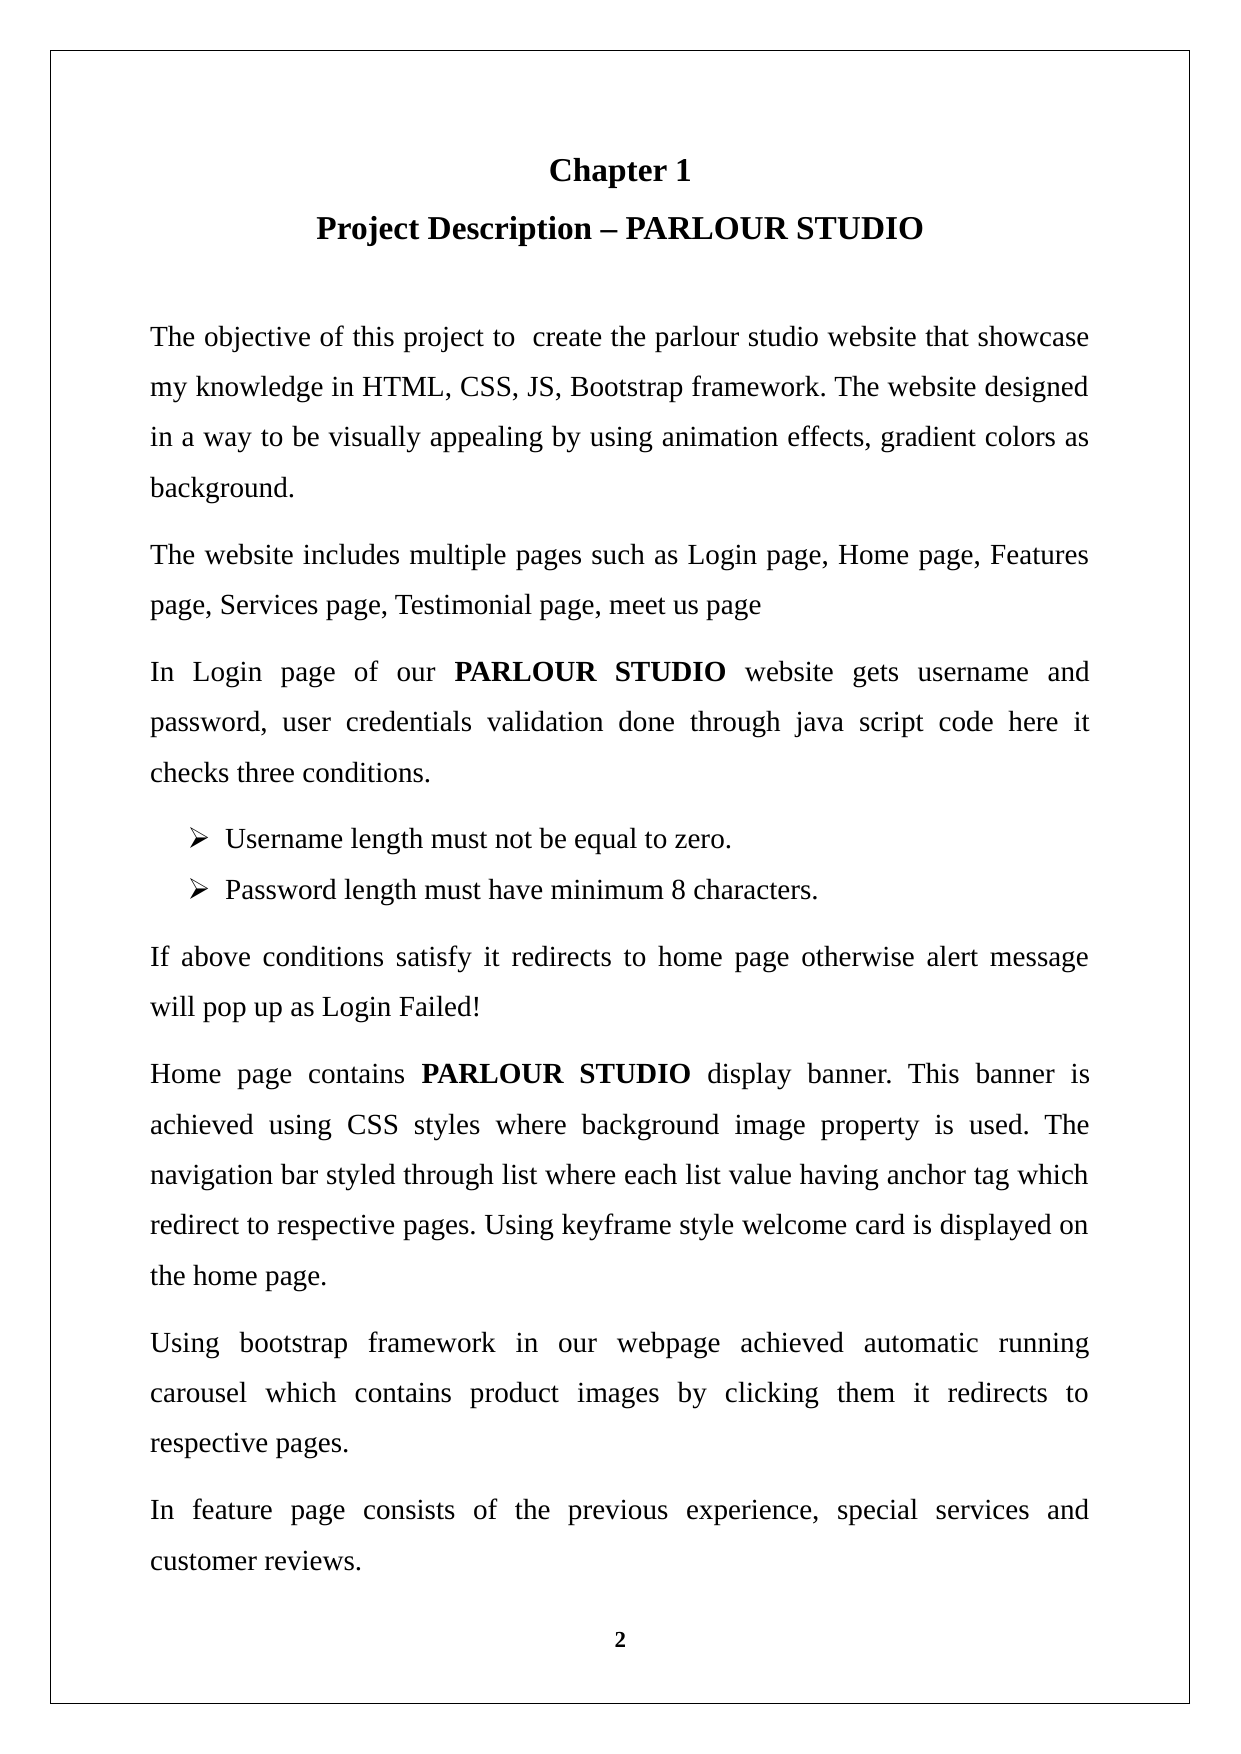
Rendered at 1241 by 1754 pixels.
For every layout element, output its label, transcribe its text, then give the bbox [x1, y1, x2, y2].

text The objective of this project to create the parlour studio website that showcase my knowledge in HTML, CSS, JS, Bootstrap framework. The website designed in a way to be visually appealing by using animation effects, gradient colors as background. [150, 319, 1090, 503]
text In Login page of our PARLOUR STUDIO website gets username and password, user credentials validation done through java script code here it checks three conditions. [150, 654, 1090, 788]
text If above conditions satisfy it redirects to home page otherwise alert message will pop up as Login Failed! [150, 939, 1090, 1023]
text In feature page consists of the previous experience, special services and customer reviews. [150, 1492, 1090, 1576]
text Project Description – PARLOUR STUDIO [150, 208, 1090, 246]
text The website includes multiple pages such as Login page, Home page, Features page, Services page, Testimonial page, meet us page [150, 537, 1090, 621]
text Chapter 1 [150, 150, 1090, 188]
text Home page contains PARLOUR STUDIO display banner. This banner is achieved using CSS styles where background image property is used. The navigation bar styled through list where each list value having anchor tag which redirect to respective pages. Using keyframe style welcome card is displayed on the home page. [150, 1056, 1090, 1291]
list Username length must not be equal to zero. [187, 822, 1090, 855]
list Password length must have minimum 8 characters. [187, 872, 1090, 906]
text Using bootstrap framework in our webpage achieved automatic running carousel which contains product images by clicking them it redirects to respective pages. [150, 1325, 1090, 1459]
